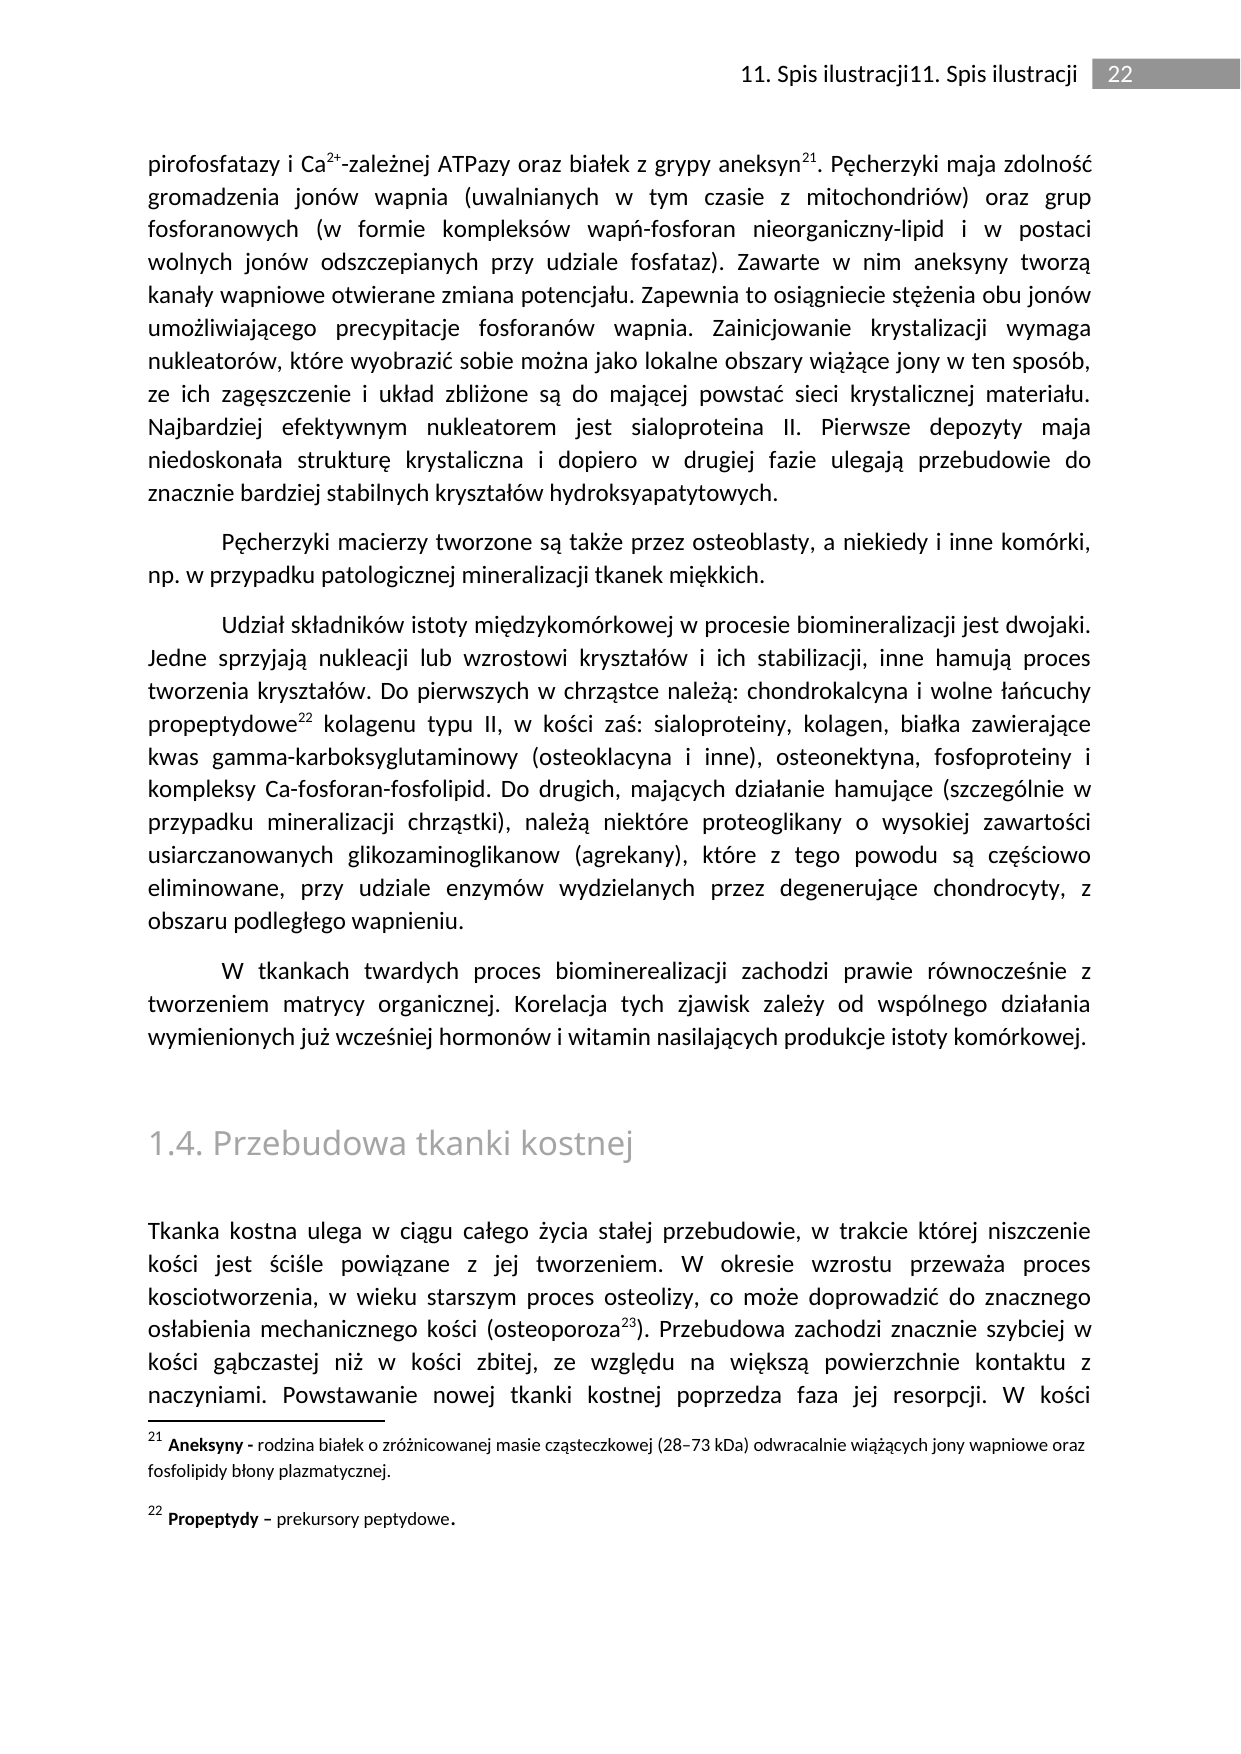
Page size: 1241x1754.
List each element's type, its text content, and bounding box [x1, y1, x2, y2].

text W tkankach twardych proces biominerealizacji zachodzi prawie równocześnie z tworzeniem matrycy organicznej. Korelacja tych zjawisk zależy od wspólnego działania wymienionych już wcześniej hormonów i witamin nasilających produkcje istoty komórkowej. [148, 955, 1092, 1051]
subtitle 1.4. Przebudowa tkanki kostnej [148, 1120, 1092, 1165]
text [148, 148, 1092, 507]
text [148, 1215, 1092, 1410]
text Udział składników istoty międzykomórkowej w procesie biomineralizacji jest dwojaki. Jedne sprzyjają nukleacji lub wzrostowi kryształów i ich stabilizacji, inne hamują proces tworzenia kryształów. Do pierwszych w chrząstce należą: chondrokalcyna i wolne łańcuchy propeptydowe kolagenu typu II, w kości zaś: sialoproteiny, kolagen, białka zawierające kwas gamma-karboksyglutaminowy (osteoklacyna i inne), osteonektyna, fosfoproteiny i kompleksy Ca-fosforan-fosfolipid. Do drugich, mających działanie hamujące (szczególnie w przypadku mineralizacji chrząstki), należą niektóre proteoglikany o wysokiej zawartości usiarczanowanych glikozaminoglikanow (agrekany), które z tego powodu są częściowo eliminowane, przy udziale enzymów wydzielanych przez degenerujące chondrocyty, z obszaru podległego wapnieniu. [148, 609, 1092, 936]
text Pęcherzyki macierzy tworzone są także przez osteoblasty, a niekiedy i inne komórki, np. w przypadku patologicznej mineralizacji tkanek miękkich. [148, 526, 1092, 590]
